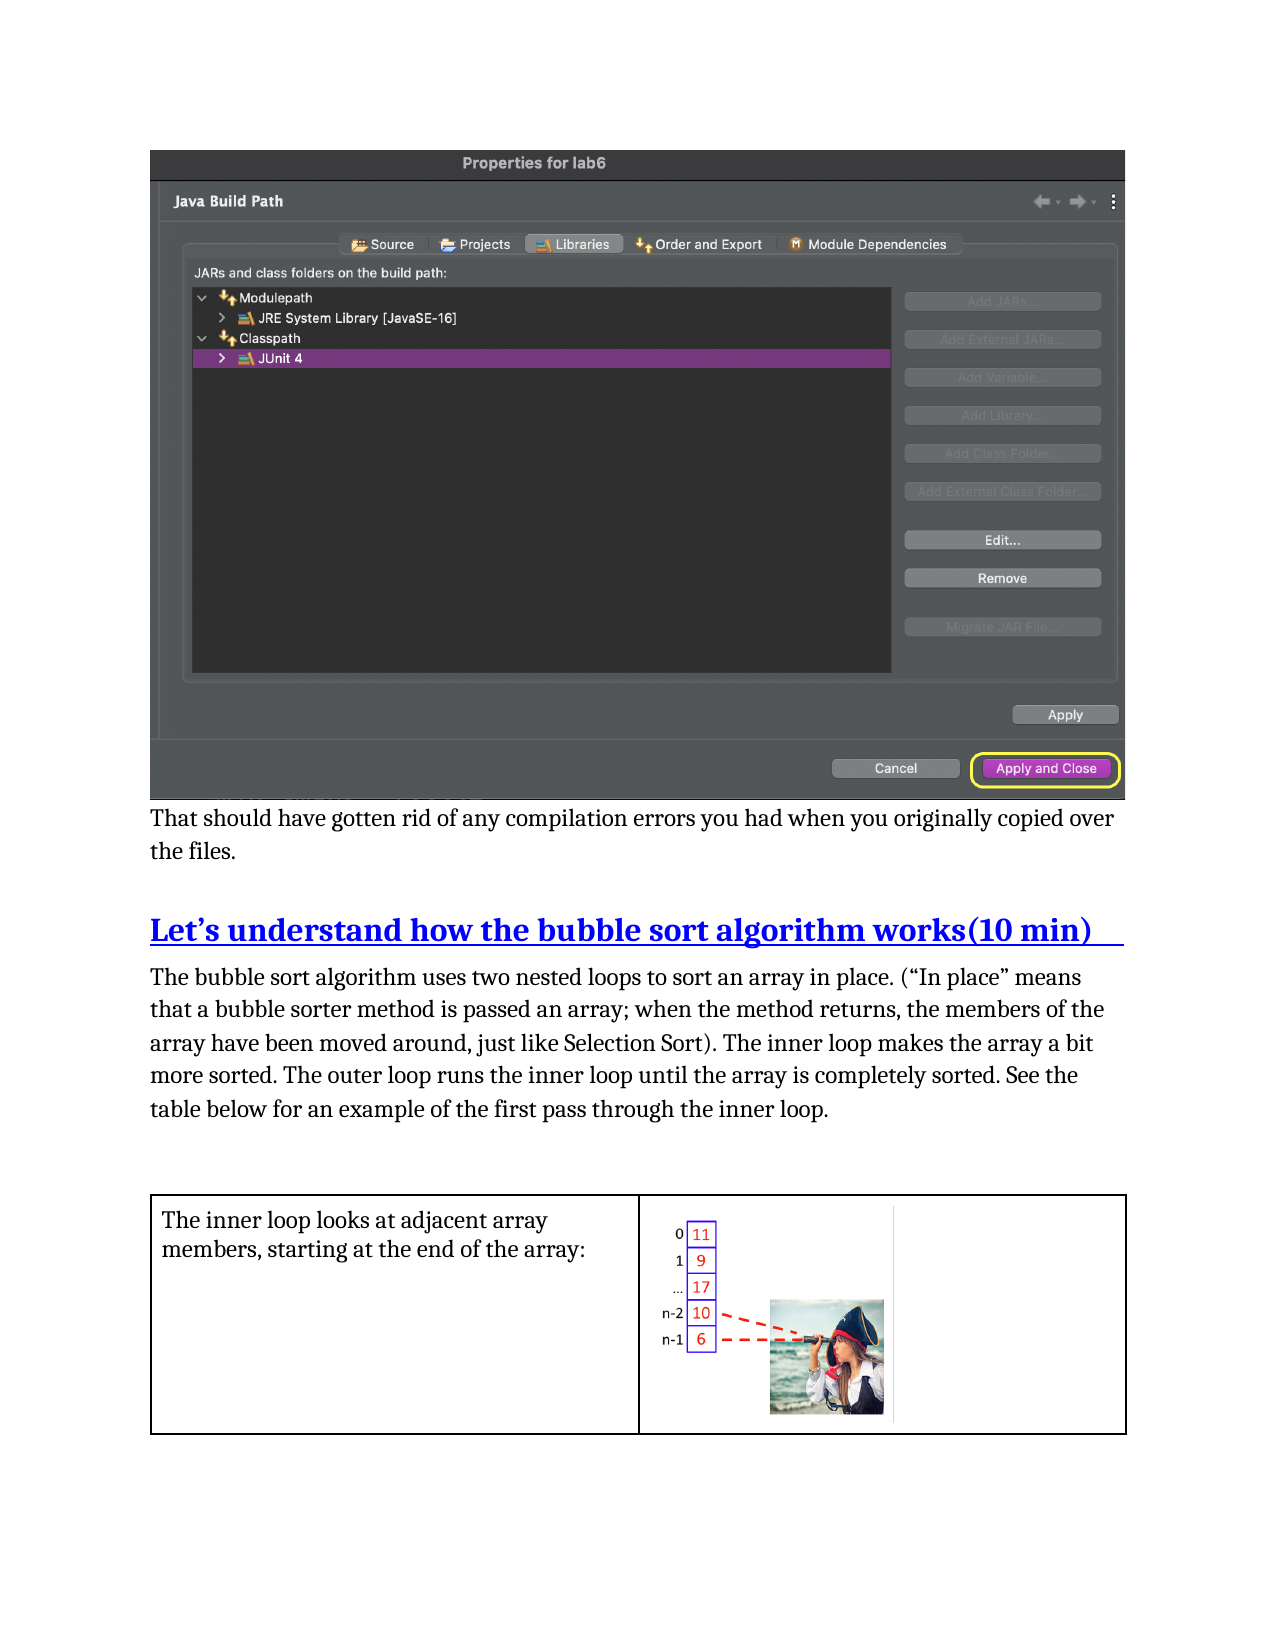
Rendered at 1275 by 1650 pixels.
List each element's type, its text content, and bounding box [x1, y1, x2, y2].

text The bubble sort algorithm uses two nested loops to sort an array in place. (“In place” means that a bubble sorter method is passed an array; when the method returns, the members of the array have been moved around, just like Selection Sort). The inner loop makes the array a bit more sorted. The outer loop runs the inner loop until the array is completely sorted. See the table below for an example of the first pass through the inner loop. [150, 962, 1125, 1123]
picture [648, 1206, 894, 1423]
table_header The inner loop looks at adjacent array members, starting at the end of the array: [152, 1196, 638, 1433]
picture [150, 150, 1125, 800]
subtitle Let’s understand how the bubble sort algorithm works(10 min) [150, 912, 1125, 950]
text That should have gotten rid of any compilation errors you had when you originally copied over the files. [150, 804, 1125, 866]
table_header [640, 1196, 1125, 1433]
